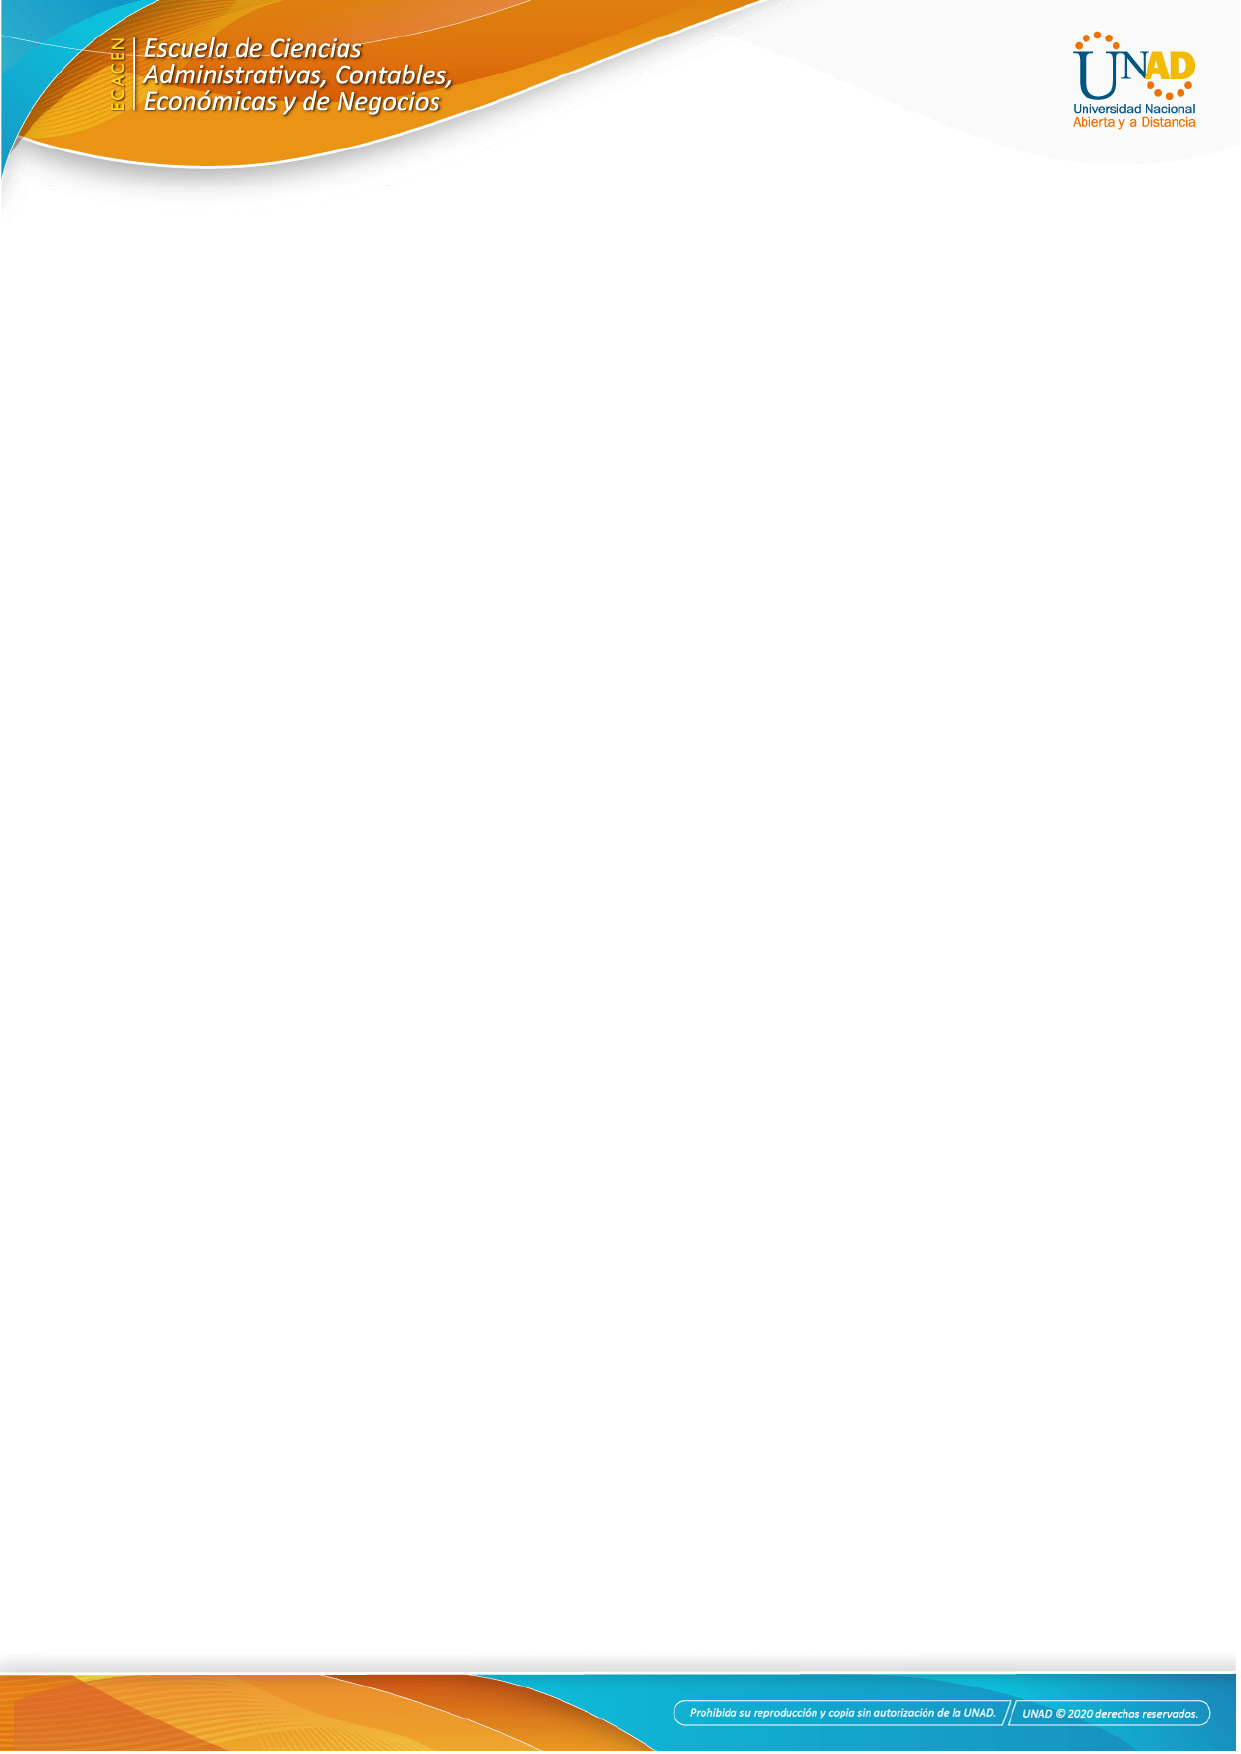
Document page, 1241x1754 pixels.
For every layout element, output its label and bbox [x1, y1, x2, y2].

picture [1, 0, 1241, 223]
picture [0, 1623, 1236, 1751]
